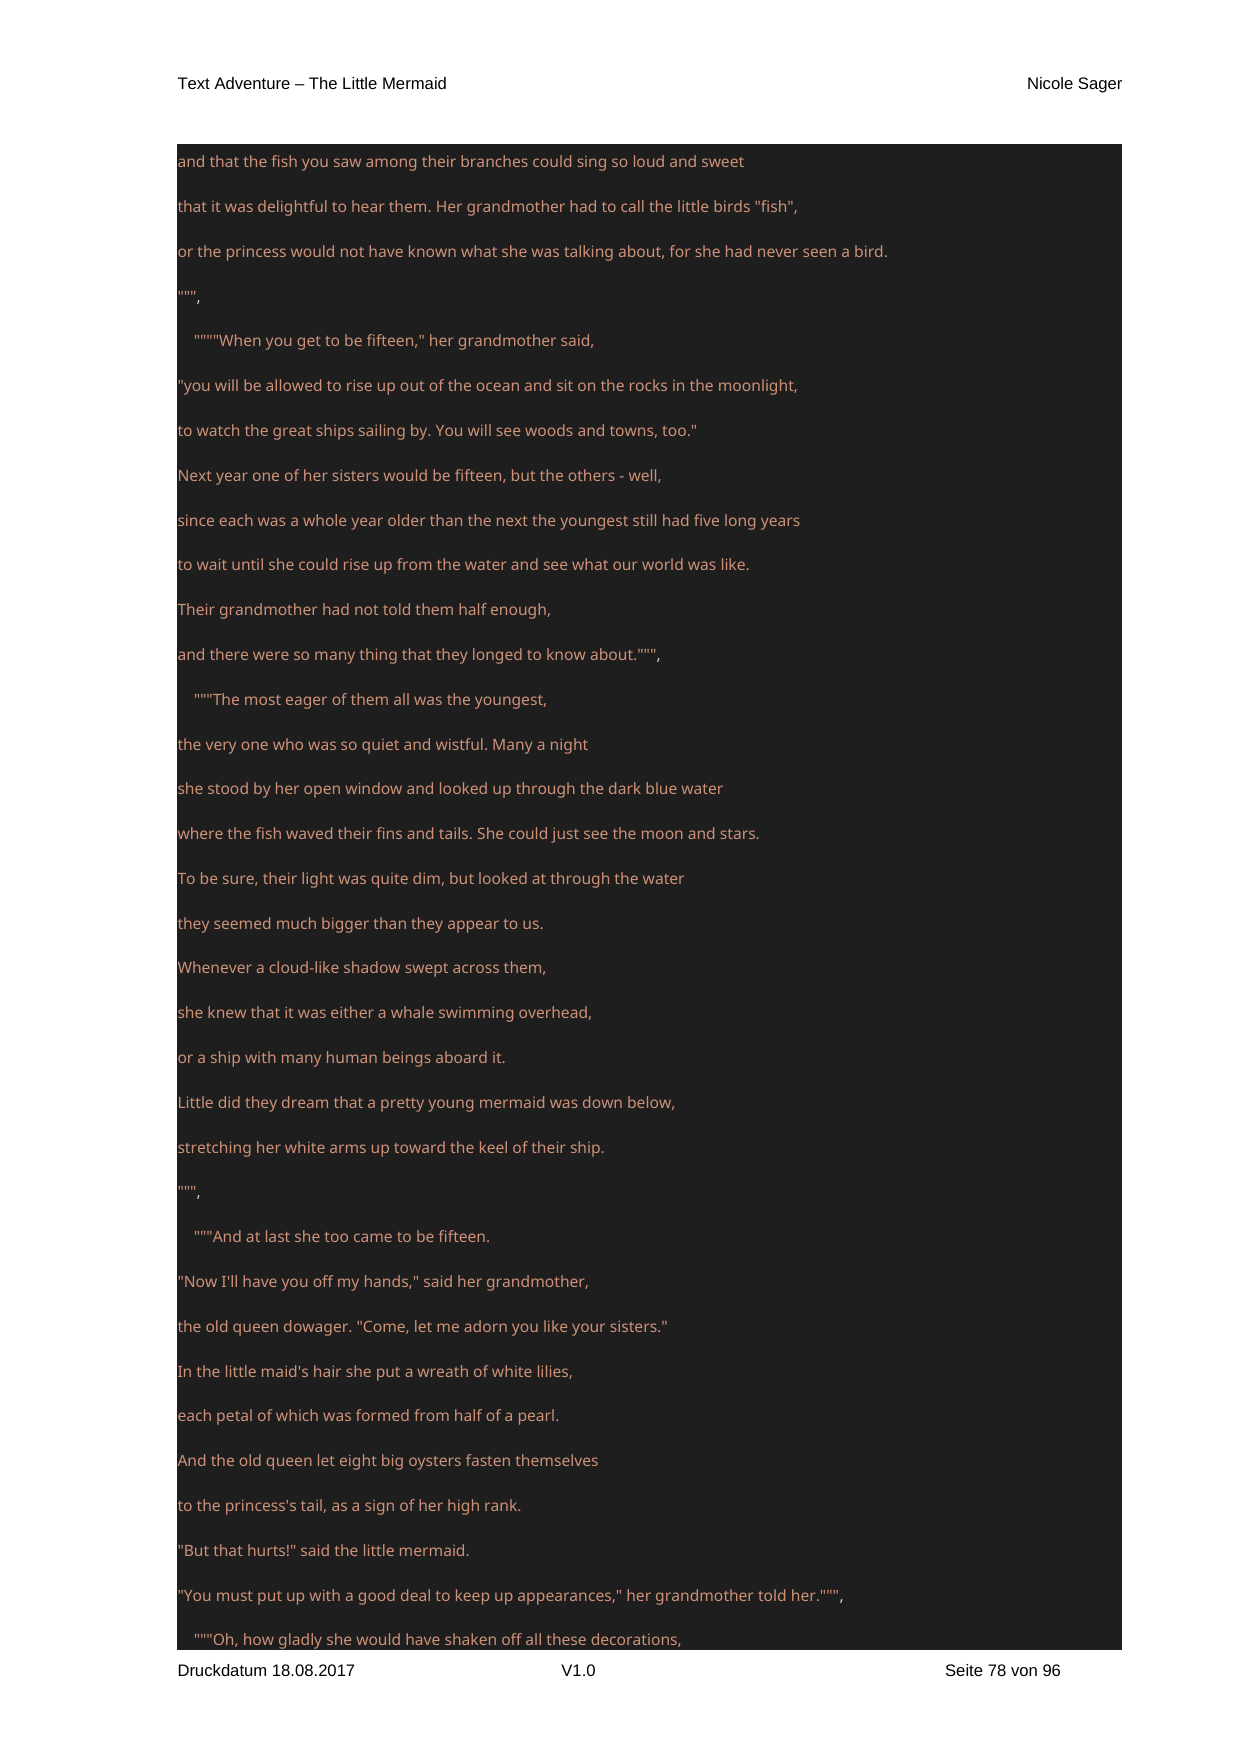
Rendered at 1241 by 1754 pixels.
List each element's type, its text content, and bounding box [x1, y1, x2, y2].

text to watch the great ships sailing by. You will see woods and towns, too." [177, 413, 1122, 441]
text she stood by her open window and looked up through the dark blue water [177, 771, 1122, 799]
text """"When you get to be fifteen," her grandmother said, [177, 323, 1122, 351]
text the old queen dowager. "Come, let me adorn you like your sisters." [177, 1309, 1122, 1337]
text """Oh, how gladly she would have shaken off all these decorations, [177, 1622, 1122, 1650]
text to wait until she could rise up from the water and see what our world was like. [177, 547, 1122, 575]
text each petal of which was formed from half of a pearl. [177, 1398, 1122, 1426]
text and there were so many thing that they longed to know about.""", [177, 637, 1122, 665]
text to the princess's tail, as a sign of her high rank. [177, 1488, 1122, 1516]
text and that the fish you saw among their branches could sing so loud and sweet [177, 144, 1122, 172]
text """, [177, 278, 1122, 307]
text """, [177, 1174, 1122, 1202]
text Little did they dream that a pretty young mermaid was down below, [177, 1085, 1122, 1113]
text they seemed much bigger than they appear to us. [177, 906, 1122, 934]
text or the princess would not have known what she was talking about, for she had never seen a bird. [177, 234, 1122, 262]
text Their grandmother had not told them half enough, [177, 592, 1122, 620]
text that it was delightful to hear them. Her grandmother had to call the little birds "fish", [177, 189, 1122, 217]
text where the fish waved their fins and tails. She could just see the moon and stars. [177, 816, 1122, 844]
text """The most eager of them all was the youngest, [177, 682, 1122, 710]
text In the little maid's hair she put a wreath of white lilies, [177, 1353, 1122, 1382]
text To be sure, their light was quite dim, but looked at through the water [177, 861, 1122, 889]
text Next year one of her sisters would be fifteen, but the others - well, [177, 458, 1122, 486]
text "Now I'll have you off my hands," said her grandmother, [177, 1264, 1122, 1292]
text "You must put up with a good deal to keep up appearances," her grandmother told her.""", [177, 1577, 1122, 1606]
text And the old queen let eight big oysters fasten themselves [177, 1443, 1122, 1471]
text "you will be allowed to rise up out of the ocean and sit on the rocks in the moonlight, [177, 368, 1122, 396]
text "But that hurts!" said the little mermaid. [177, 1533, 1122, 1561]
text Whenever a cloud-like shadow swept across them, [177, 950, 1122, 978]
text """And at last she too came to be fifteen. [177, 1219, 1122, 1247]
text the very one who was so quiet and wistful. Many a night [177, 726, 1122, 754]
text or a ship with many human beings aboard it. [177, 1040, 1122, 1068]
text stretching her white arms up toward the keel of their ship. [177, 1129, 1122, 1158]
text she knew that it was either a whale swimming overhead, [177, 995, 1122, 1023]
text since each was a whole year older than the next the youngest still had five long years [177, 502, 1122, 531]
